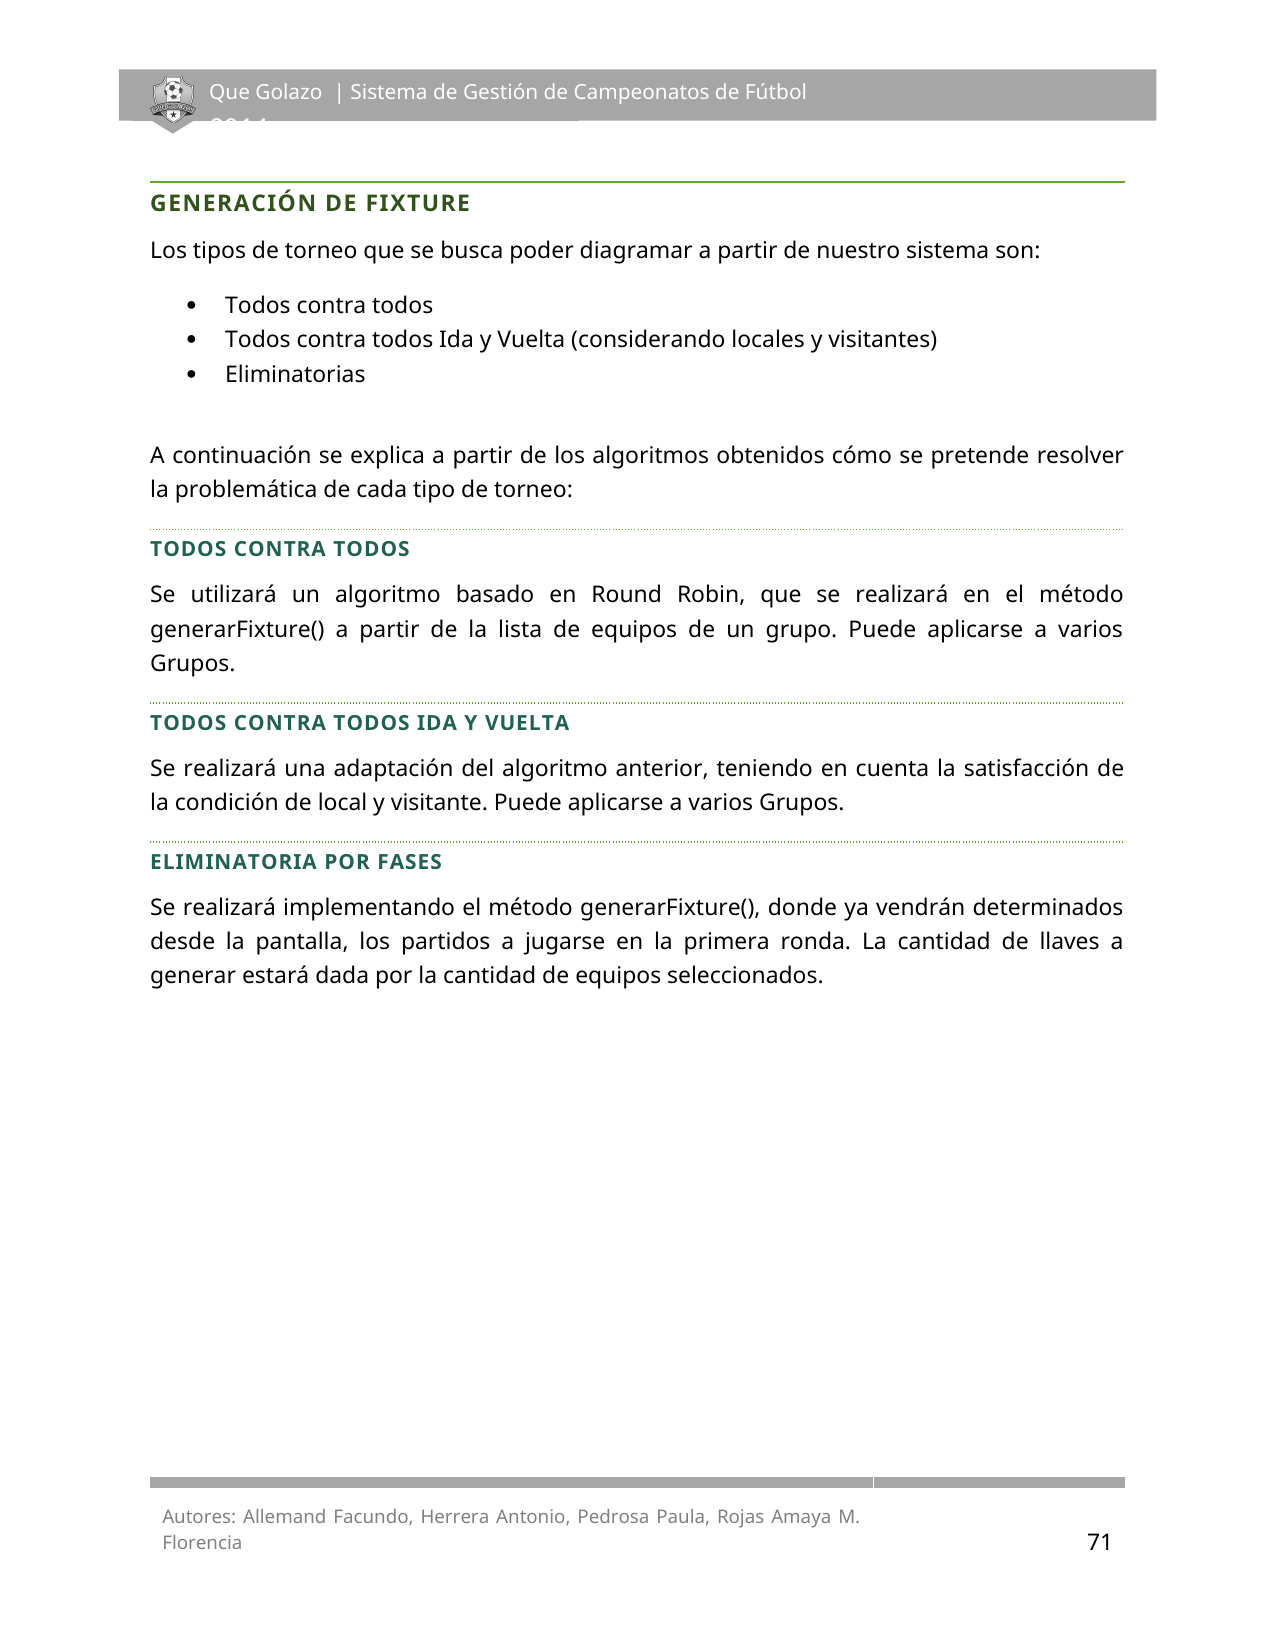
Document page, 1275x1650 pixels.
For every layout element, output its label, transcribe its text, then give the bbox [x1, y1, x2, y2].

text A continuación se explica a partir de los algoritmos obtenidos cómo se pretende resolver la problemática de cada tipo de torneo: [150, 439, 1125, 505]
subtitle Todos contra todos [150, 529, 1125, 563]
text Se utilizará un algoritmo basado en Round Robin, que se realizará en el método generarFixture() a partir de la lista de equipos de un grupo. Puede aplicarse a varios Grupos. [150, 578, 1125, 678]
subtitle Eliminatoria por Fases [150, 841, 1125, 875]
subtitle Generación de Fixture [150, 183, 1125, 218]
list Todos contra todos Ida y Vuelta (considerando locales y visitantes) [187, 323, 1125, 355]
text Se realizará una adaptación del algoritmo anterior, teniendo en cuenta la satisfacción de la condición de local y visitante. Puede aplicarse a varios Grupos. [150, 752, 1125, 817]
list Todos contra todos [187, 289, 1125, 320]
text Los tipos de torneo que se busca poder diagramar a partir de nuestro sistema son: [150, 234, 1125, 265]
list Eliminatorias [187, 358, 1125, 389]
text Se realizará implementando el método generarFixture(), donde ya vendrán determinados desde la pantalla, los partidos a jugarse en la primera ronda. La cantidad de llaves a generar estará dada por la cantidad de equipos seleccionados. [150, 891, 1125, 991]
subtitle Todos contra todos Ida y Vuelta [150, 702, 1125, 736]
